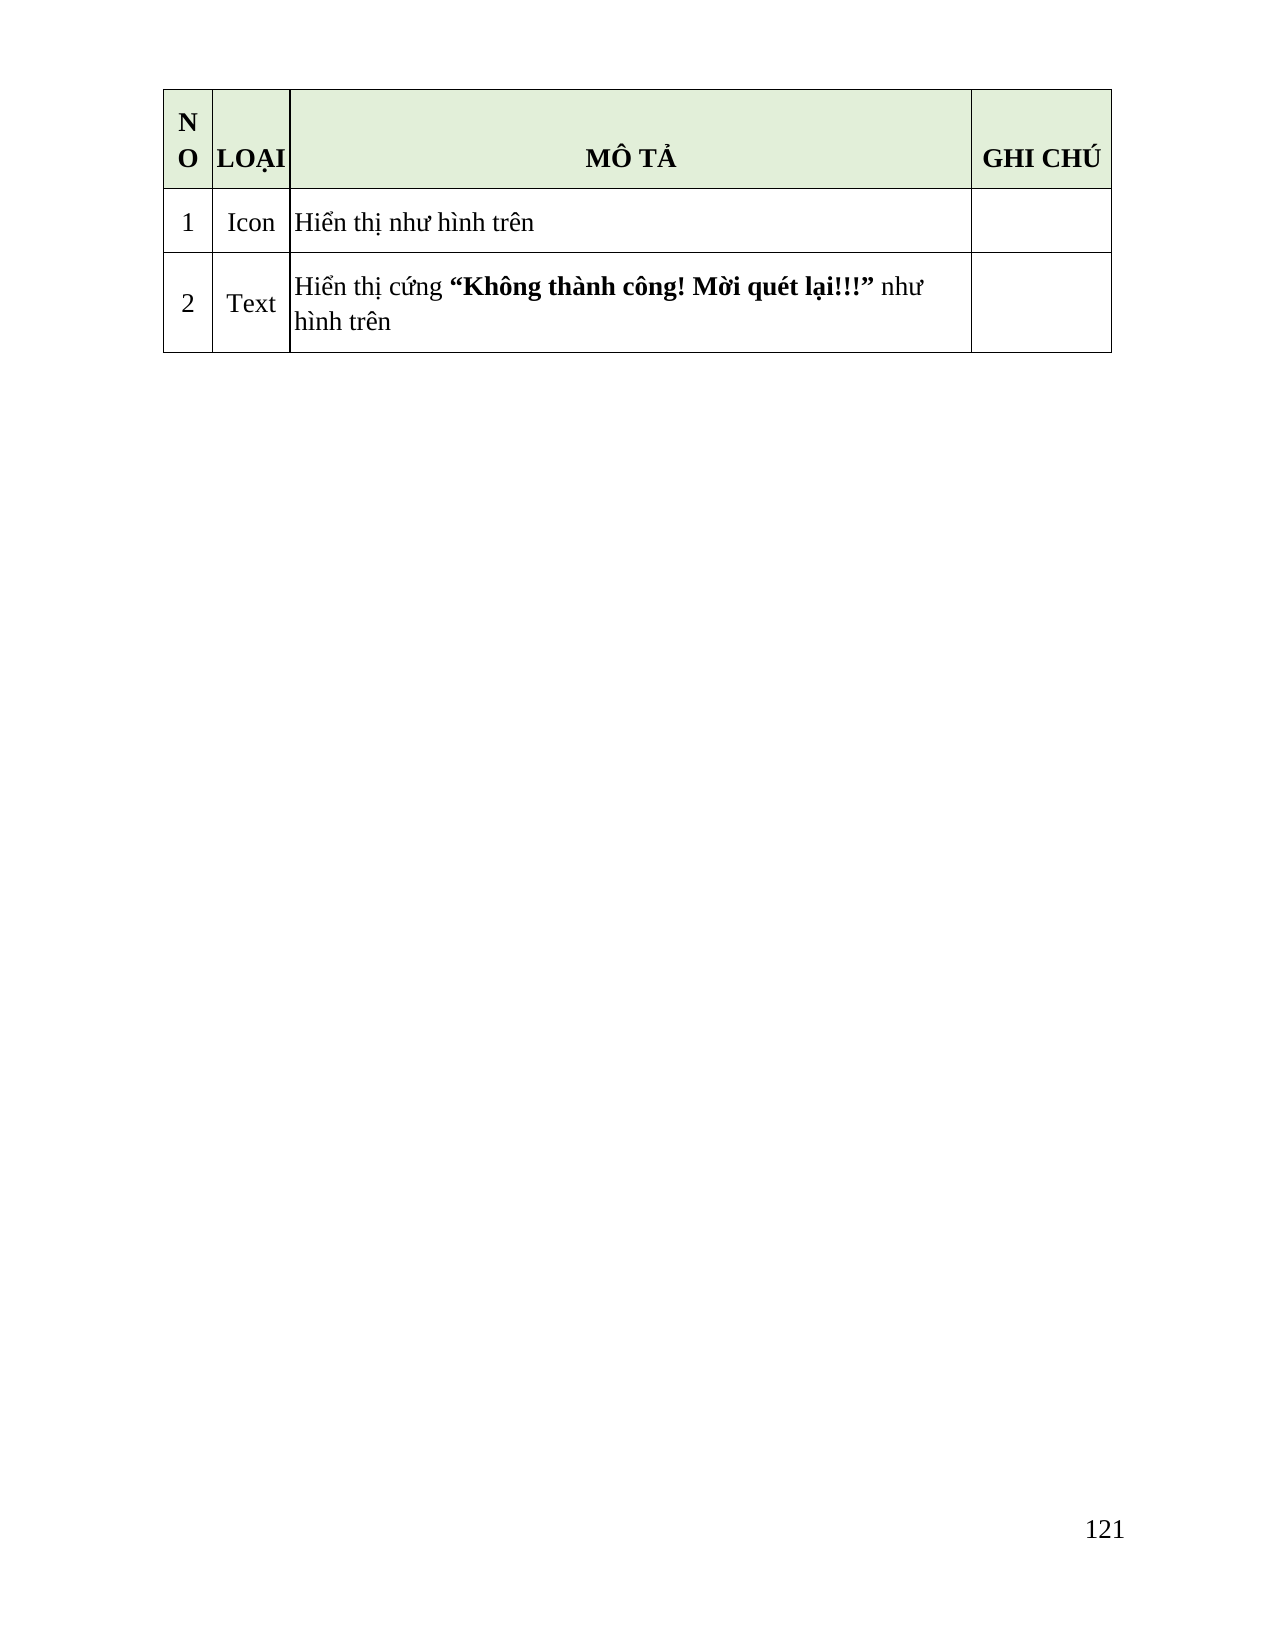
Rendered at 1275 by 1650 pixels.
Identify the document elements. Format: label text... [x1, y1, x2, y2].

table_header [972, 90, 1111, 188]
table_header NO [164, 90, 212, 188]
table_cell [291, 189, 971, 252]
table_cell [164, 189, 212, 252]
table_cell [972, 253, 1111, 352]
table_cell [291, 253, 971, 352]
table_header LOẠI [213, 90, 289, 188]
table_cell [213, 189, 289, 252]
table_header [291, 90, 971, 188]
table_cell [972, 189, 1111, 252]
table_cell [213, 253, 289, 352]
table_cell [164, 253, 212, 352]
